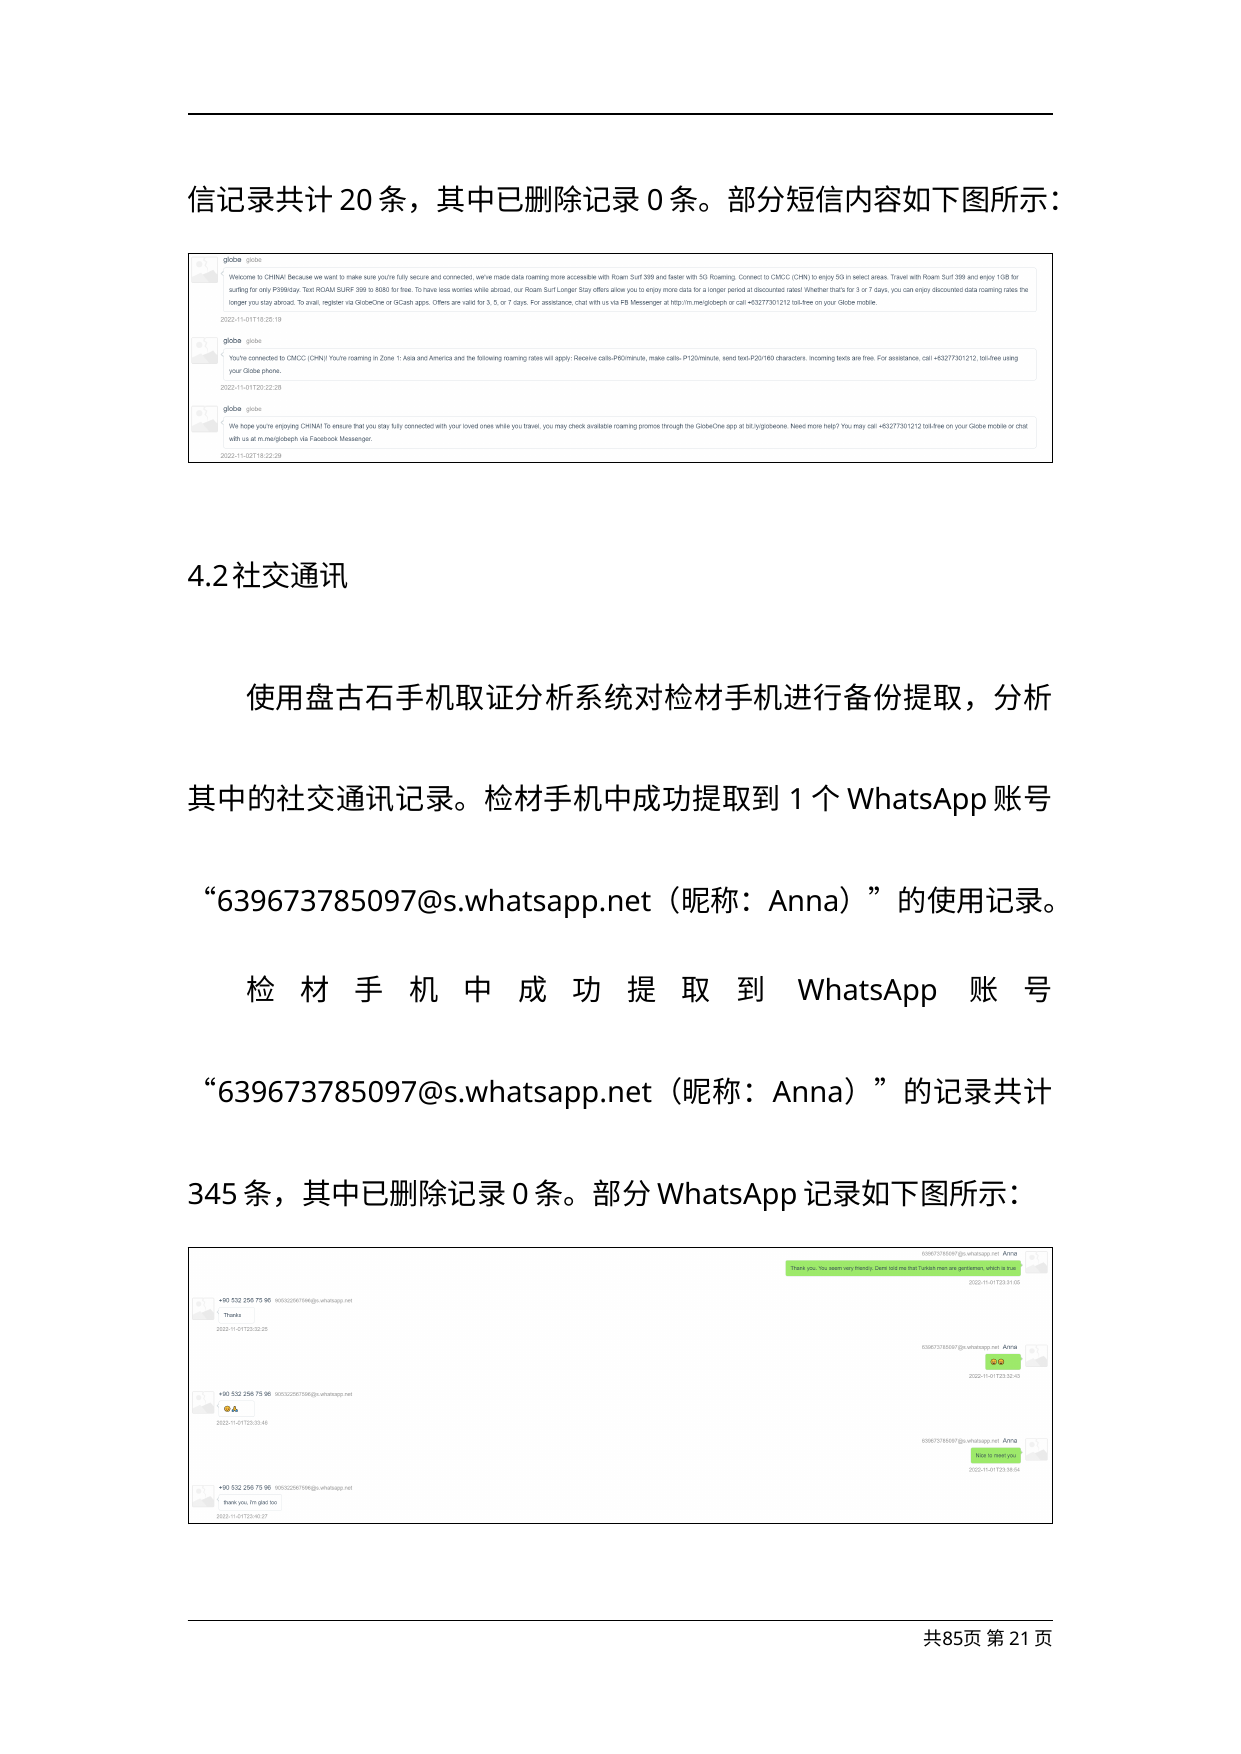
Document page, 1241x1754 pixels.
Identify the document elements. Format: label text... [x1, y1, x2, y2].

text 社交通讯 [187, 539, 1053, 607]
picture [189, 254, 1052, 462]
text 使用盘古石手机取证分析系统对检材手机进行备份提取，分析其中的社交通讯记录。检材手机中成功提取到1个WhatsApp账号“639673785097@s.whatsapp.net（昵称：Anna）”的使用记录。 [187, 661, 1053, 933]
picture [189, 1248, 1052, 1523]
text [187, 164, 1053, 232]
text 检材手机中成功提取到WhatsApp账号“639673785097@s.whatsapp.net（昵称：Anna）”的记录共计345条，其中已删除记录0条。部分WhatsApp记录如下图所示： [187, 954, 1053, 1226]
